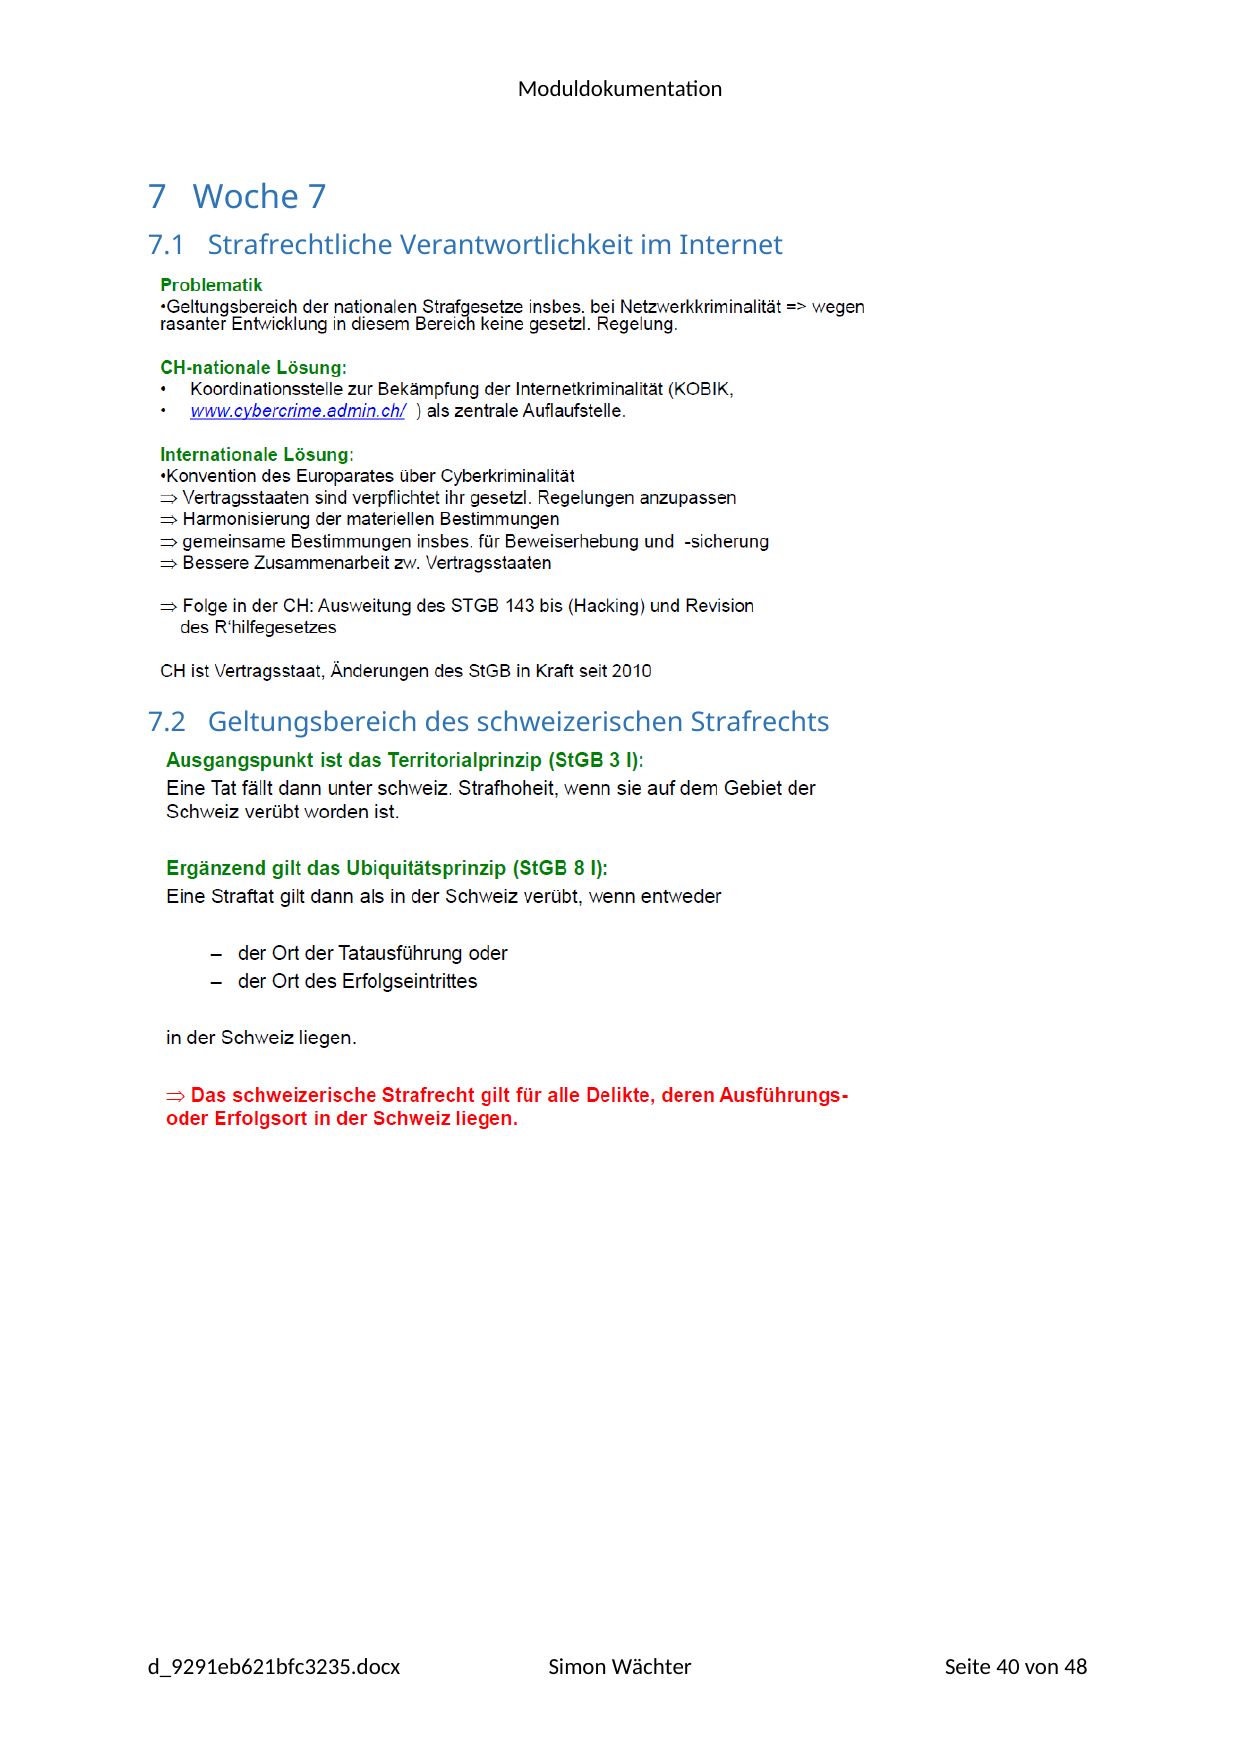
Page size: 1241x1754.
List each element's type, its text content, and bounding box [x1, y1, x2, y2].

subtitle Geltungsbereich des schweizerischen Strafrechts [148, 702, 1093, 739]
picture [147, 265, 872, 684]
picture [147, 742, 868, 1150]
subtitle Strafrechtliche Verantwortlichkeit im Internet [148, 226, 1093, 263]
subtitle Woche 7 [148, 173, 1093, 218]
